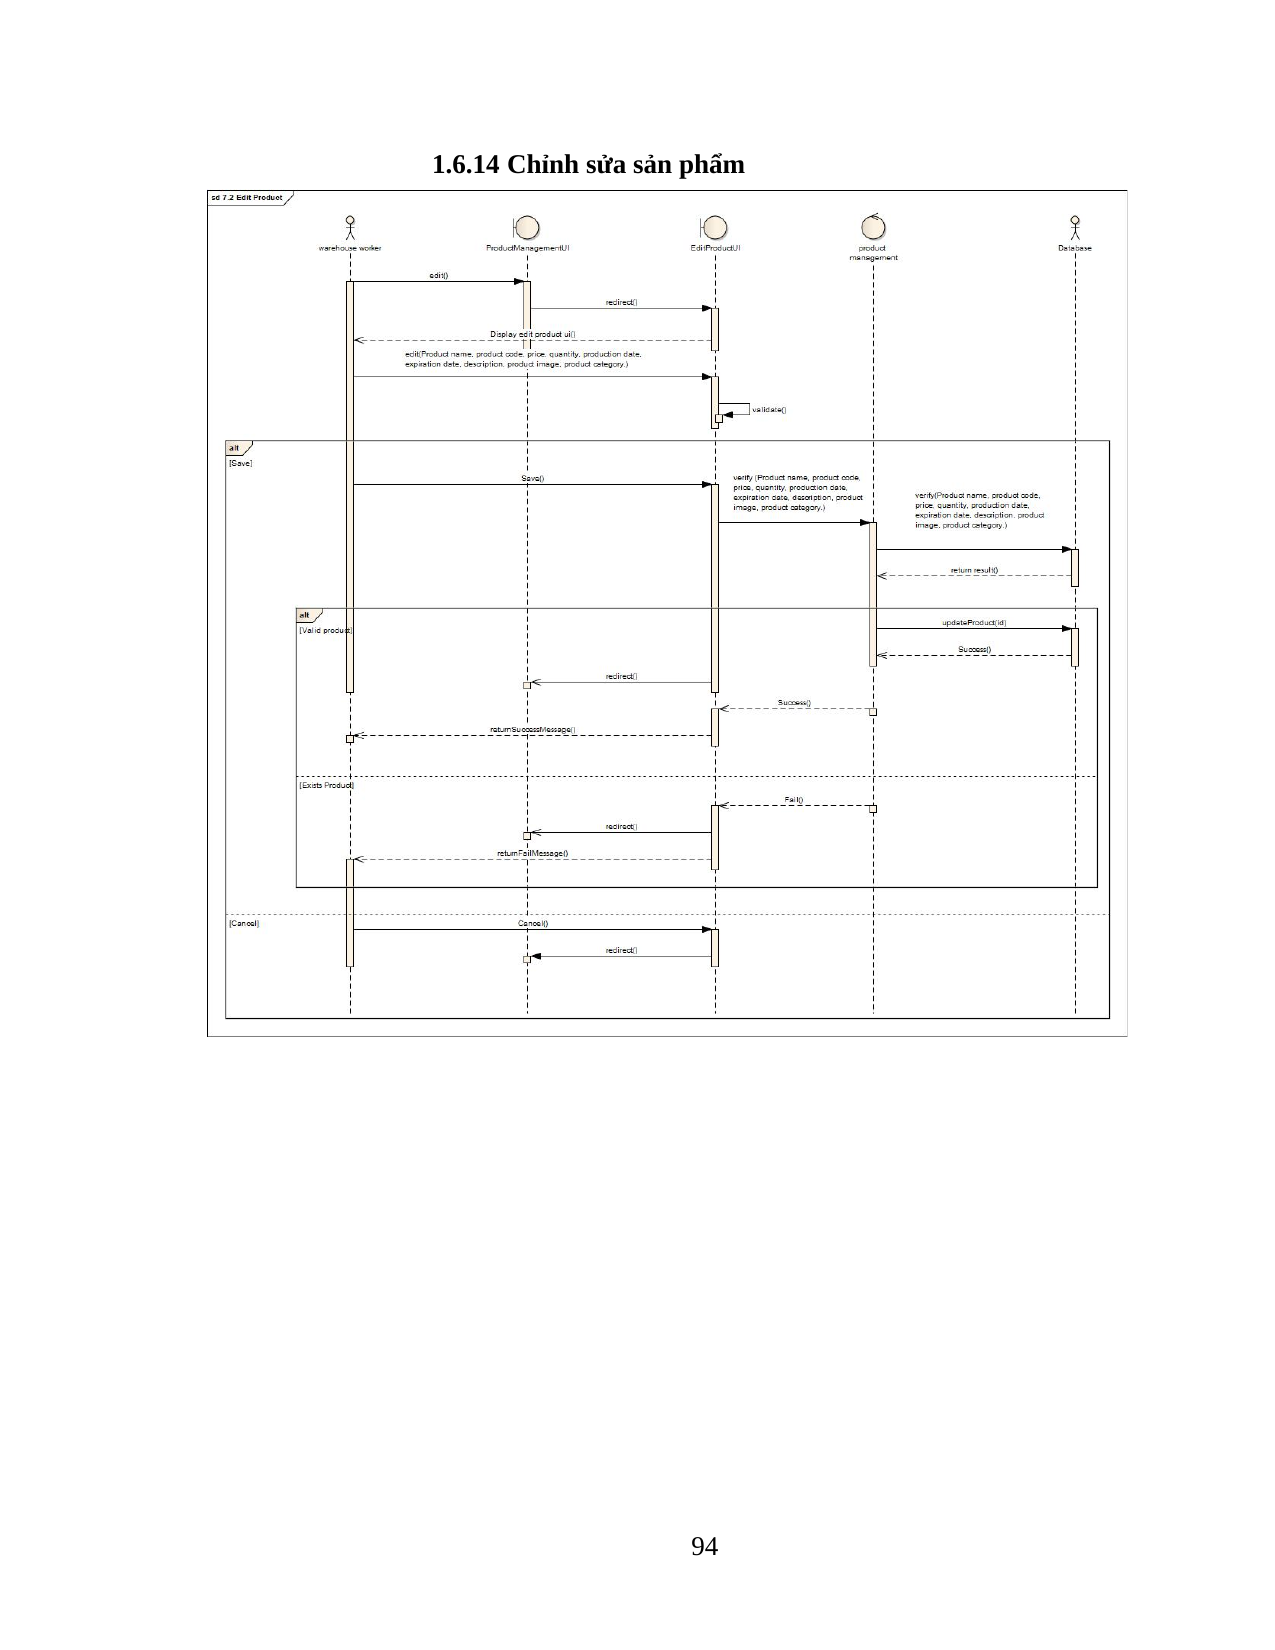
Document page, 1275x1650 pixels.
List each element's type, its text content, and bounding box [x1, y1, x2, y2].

picture [206, 189, 1128, 1037]
subtitle Chỉnh sửa sản phẩm [357, 148, 1127, 179]
